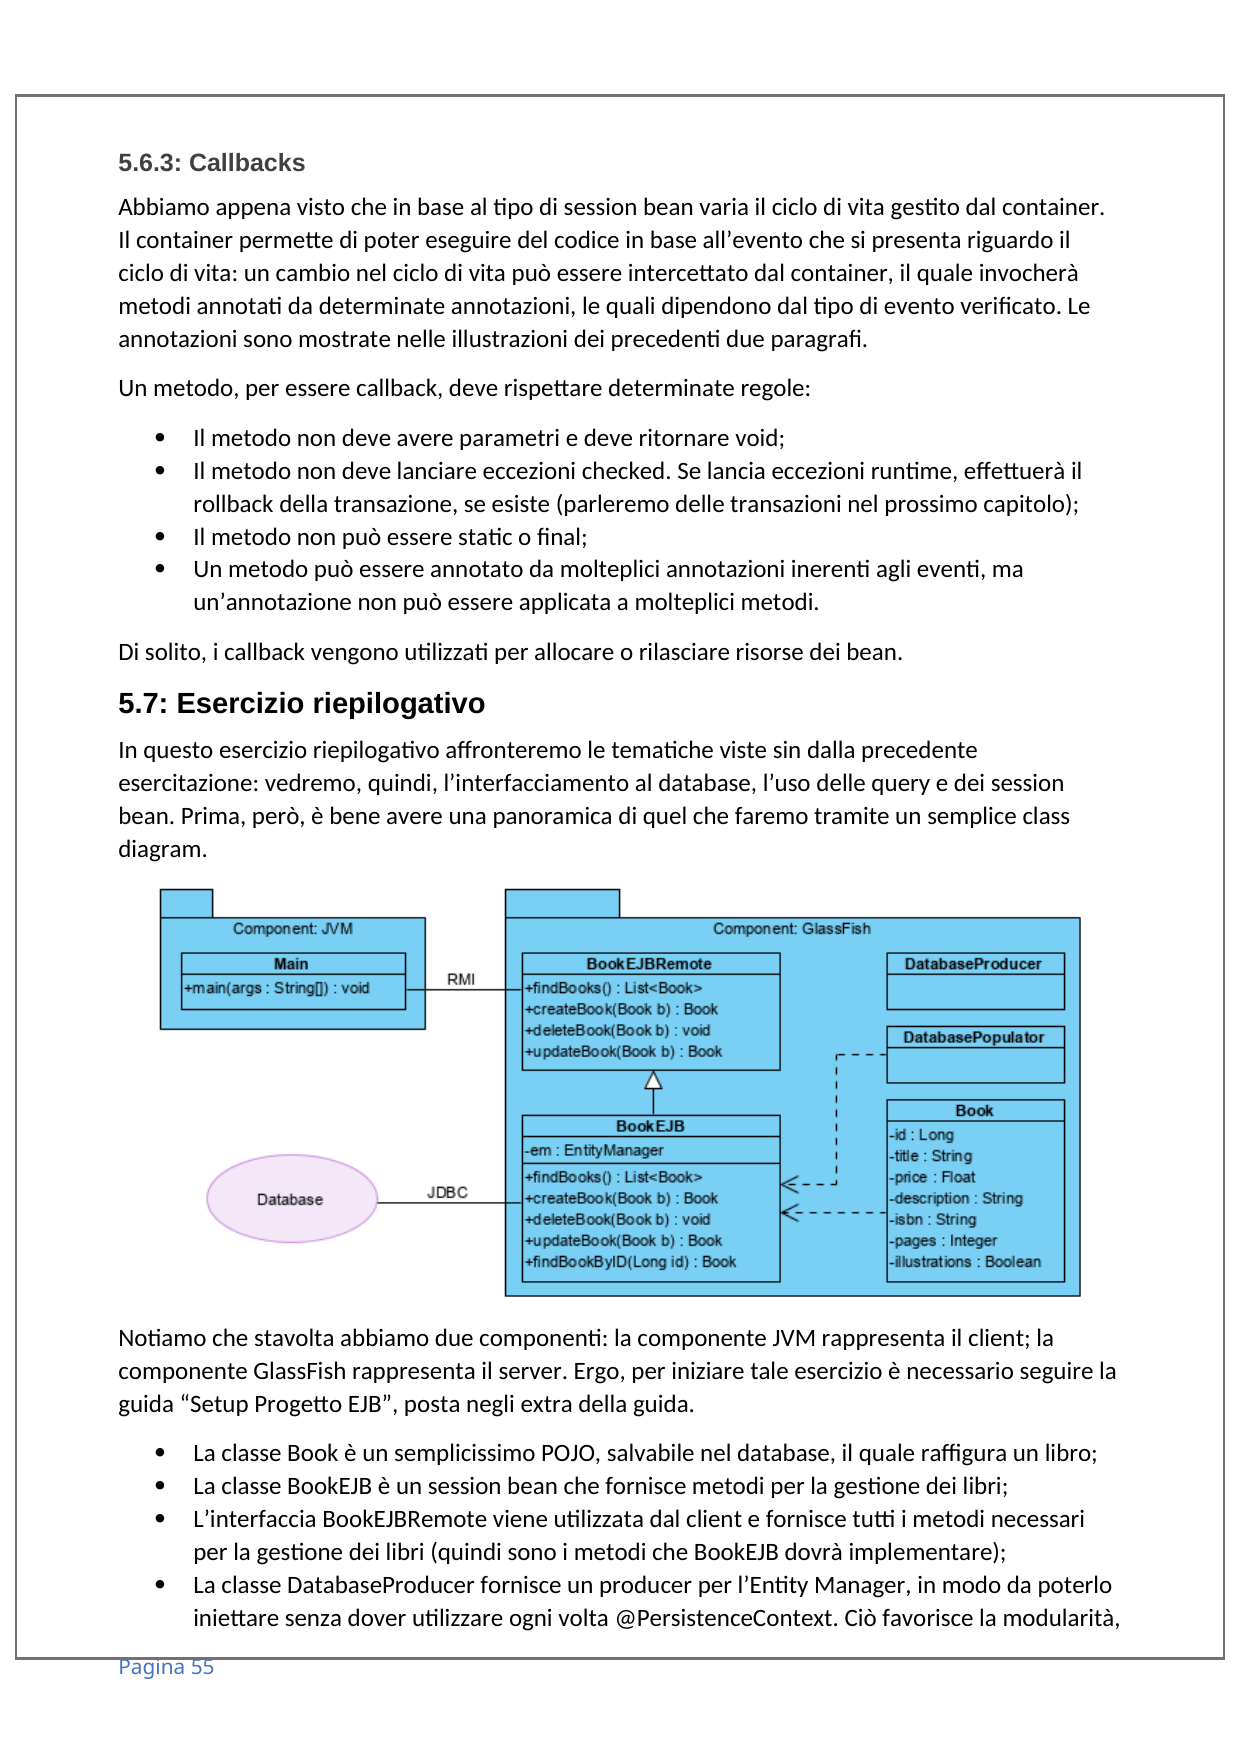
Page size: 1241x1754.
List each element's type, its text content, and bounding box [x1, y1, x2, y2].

text In questo esercizio riepilogativo affronteremo le tematiche viste sin dalla precedente esercitazione: vedremo, quindi, l’interfacciamento al database, l’uso delle query e dei session bean. Prima, però, è bene avere una panoramica di quel che faremo tramite un semplice class diagram. [118, 734, 1122, 864]
text Notiamo che stavolta abbiamo due componenti: la componente JVM rappresenta il client; la componente GlassFish rappresenta il server. Ergo, per iniziare tale esercizio è necessario seguire la guida “Setup Progetto EJB”, posta negli extra della guida. [118, 1322, 1122, 1418]
subtitle 5.7: Esercizio riepilogativo [118, 686, 1122, 719]
list La classe Book è un semplicissimo POJO, salvabile nel database, il quale raffigura un libro; [156, 1437, 1122, 1468]
text Di solito, i callback vengono utilizzati per allocare o rilasciare risorse dei bean. [118, 636, 1122, 667]
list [156, 1569, 1122, 1633]
list Il metodo non può essere static o final; [156, 521, 1122, 551]
list Il metodo non deve lanciare eccezioni checked. Se lancia eccezioni runtime, effettuerà il rollback della transazione, se esiste (parleremo delle transazioni nel prossimo capitolo); [156, 455, 1122, 518]
list Un metodo può essere annotato da molteplici annotazioni inerenti agli eventi, ma un’annotazione non può essere applicata a molteplici metodi. [156, 554, 1122, 617]
list L’interfaccia BookEJBRemote viene utilizzata dal client e fornisce tutti i metodi necessari per la gestione dei libri (quindi sono i metodi che BookEJB dovrà implementare); [156, 1503, 1122, 1567]
list La classe BookEJB è un session bean che fornisce metodi per la gestione dei libri; [156, 1470, 1122, 1501]
text Un metodo, per essere callback, deve rispettare determinate regole: [118, 372, 1122, 403]
picture [153, 882, 1088, 1304]
subtitle 5.6.3: Callbacks [118, 148, 1122, 176]
list Il metodo non deve avere parametri e deve ritornare void; [156, 422, 1122, 452]
text Abbiamo appena visto che in base al tipo di session bean varia il ciclo di vita gestito dal container. Il container permette di poter eseguire del codice in base all’evento che si presenta riguardo il ciclo di vita: un cambio nel ciclo di vita può essere intercettato dal container, il quale invocherà metodi annotati da determinate annotazioni, le quali dipendono dal tipo di evento verificato. Le annotazioni sono mostrate nelle illustrazioni dei precedenti due paragrafi. [118, 191, 1122, 353]
